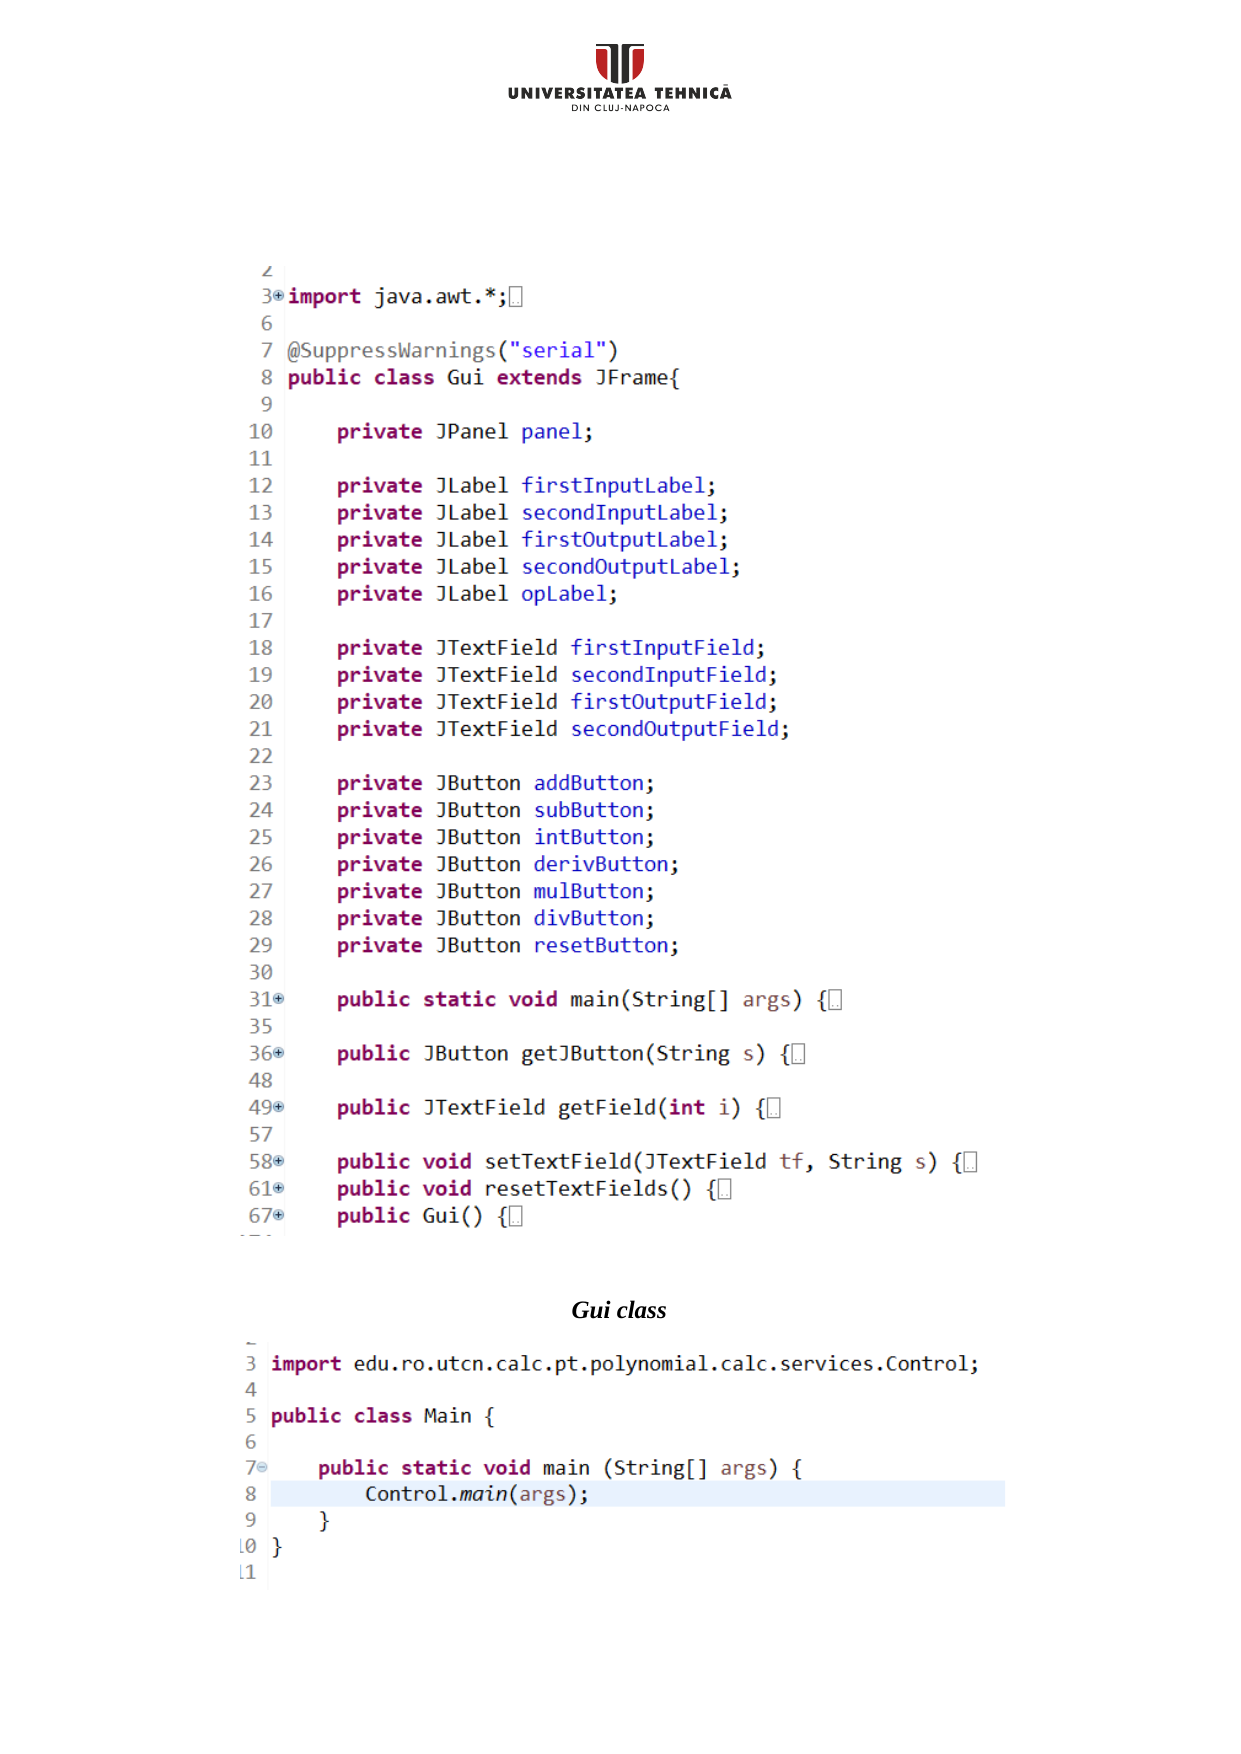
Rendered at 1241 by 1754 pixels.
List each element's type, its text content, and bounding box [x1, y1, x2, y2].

picture [508, 37, 732, 127]
text Gui class [150, 1295, 1090, 1324]
